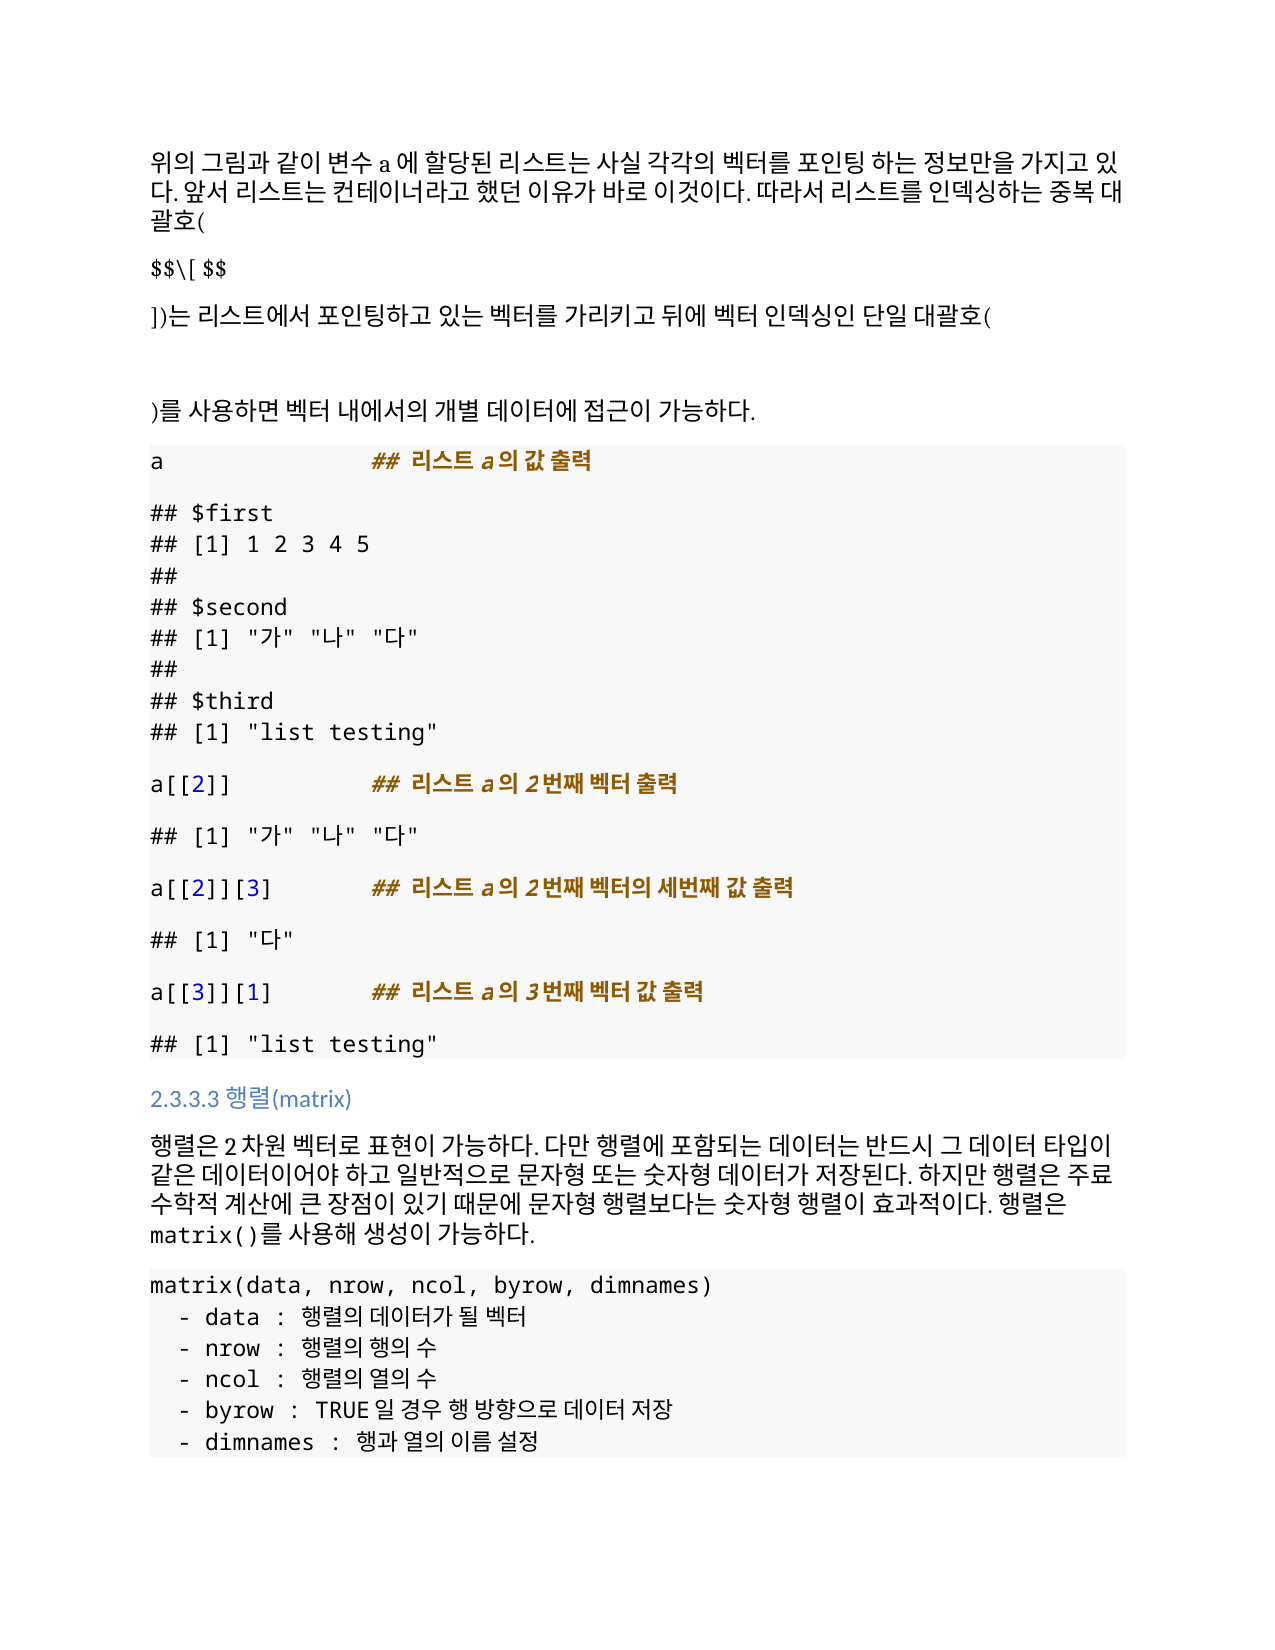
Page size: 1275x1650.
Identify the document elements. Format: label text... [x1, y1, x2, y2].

text a ## 리스트 a의 값 출력 [498, 445, 1125, 476]
subtitle 2.3.3.3 행렬(matrix) [150, 1080, 1125, 1114]
text a[[3]][1] ## 리스트 a의 3번째 벡터 값 출력 [542, 976, 1125, 1007]
text $$\[ $$ [150, 255, 1125, 284]
text ## $first ## [1] 1 2 3 4 5 ## ## $second ## [1] "가" "나" "다" ## ## $third ## [1] "list testing" [150, 497, 1125, 747]
text ## [1] "가" "나" "다" [150, 820, 1125, 851]
text 위의 그림과 같이 변수 a에 할당된 리스트는 사실 각각의 벡터를 포인팅 하는 정보만을 가지고 있다. 앞서 리스트는 컨테이너라고 했던 이유가 바로 이것이다. 따라서 리스트를 인덱싱하는 중복 대괄호( [150, 150, 1125, 236]
text ])는 리스트에서 포인팅하고 있는 벡터를 가리키고 뒤에 벡터 인덱싱인 단일 대괄호( [150, 302, 1125, 331]
text ## [1] "다" [150, 924, 1125, 955]
text a[[2]][3] ## 리스트 a의 2번째 벡터의 세번째 값 출력 [542, 872, 1125, 903]
text )를 사용하면 벡터 내에서의 개별 데이터에 접근이 가능하다. [150, 397, 1125, 426]
text 행렬은 2차원 벡터로 표현이 가능하다. 다만 행렬에 포함되는 데이터는 반드시 그 데이터 타입이 같은 데이터이어야 하고 일반적으로 문자형 또는 숫자형 데이터가 저장된다. 하지만 행렬은 주료 수학적 계산에 큰 장점이 있기 때문에 문자형 행렬보다는 숫자형 행렬이 효과적이다. 행렬은 matrix()를 사용해 생성이 가능하다. [150, 1133, 1125, 1251]
text a[[2]] ## 리스트 a의 2번째 벡터 출력 [542, 768, 1125, 799]
text a ## 리스트 a의 값 출력 [411, 445, 480, 476]
text ## [1] "list testing" [150, 1028, 1125, 1059]
text matrix(data, nrow, ncol, byrow, dimnames) - data : 행렬의 데이터가 될 벡터 - nrow : 행렬의 행의 수 - ncol : 행렬의 열의 수 - byrow : TRUE일 경우 행 방향으로 데이터 저장 - dimnames : 행과 열의 이름 설정 [150, 1269, 1125, 1457]
